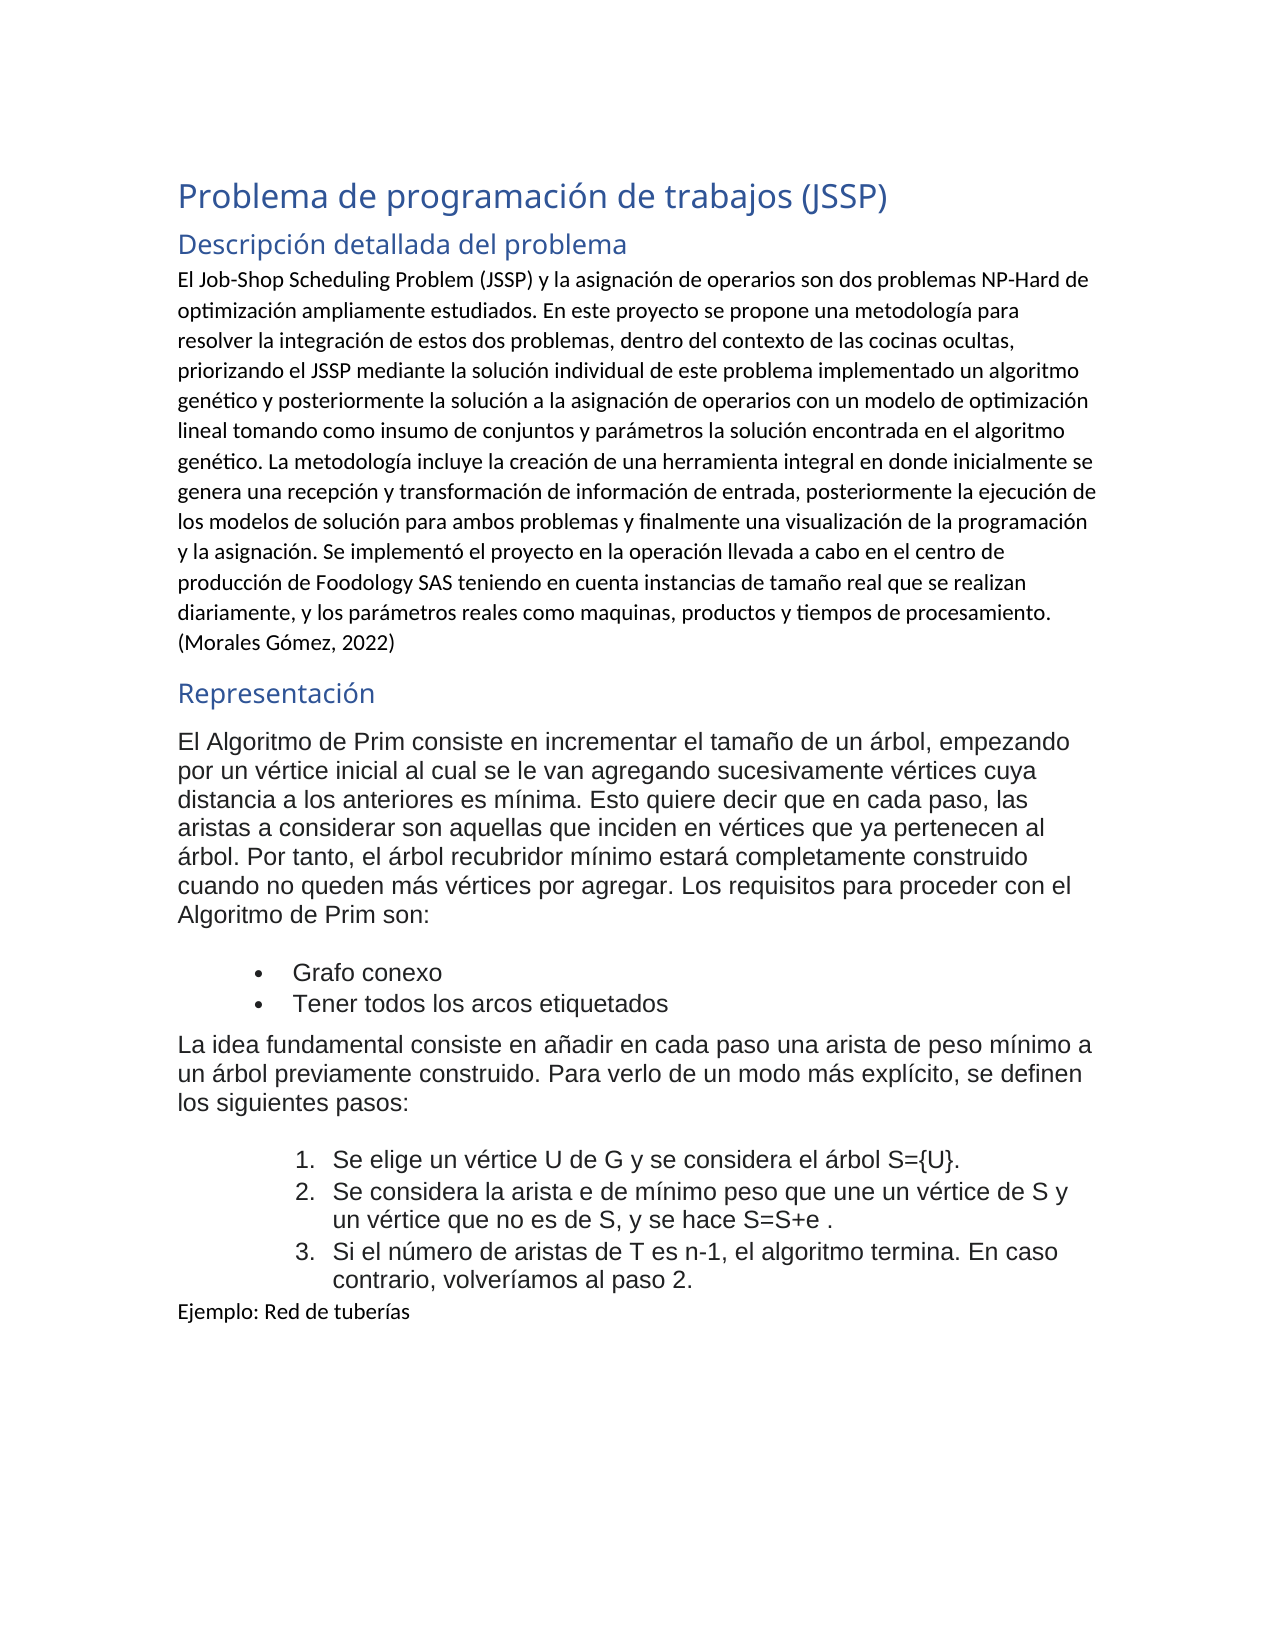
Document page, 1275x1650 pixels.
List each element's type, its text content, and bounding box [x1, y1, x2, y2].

list Tener todos los arcos etiquetados [255, 989, 1098, 1018]
subtitle Representación [177, 675, 1098, 712]
subtitle Problema de programación de trabajos (JSSP) [177, 173, 1098, 218]
list Si el número de aristas de T es n-1, el algoritmo termina. En caso contrario, volveríamos al paso 2. [295, 1237, 1098, 1294]
text Ejemplo: Red de tuberías [177, 1297, 1098, 1325]
text La idea fundamental consiste en añadir en cada paso una arista de peso mínimo a un árbol previamente construido. Para verlo de un modo más explícito, se definen los siguientes pasos: [177, 1030, 1098, 1116]
text El Algoritmo de Prim consiste en incrementar el tamaño de un árbol, empezando por un vértice inicial al cual se le van agregando sucesivamente vértices cuya distancia a los anteriores es mínima. Esto quiere decir que en cada paso, las aristas a considerar son aquellas que inciden en vértices que ya pertenecen al árbol. Por tanto, el árbol recubridor mínimo estará completamente construido cuando no queden más vértices por agregar. Los requisitos para proceder con el Algoritmo de Prim son: [177, 727, 1098, 928]
text El Job-Shop Scheduling Problem (JSSP) y la asignación de operarios son dos problemas NP-Hard de optimización ampliamente estudiados. En este proyecto se propone una metodología para resolver la integración de estos dos problemas, dentro del contexto de las cocinas ocultas, priorizando el JSSP mediante la solución individual de este problema implementado un algoritmo genético y posteriormente la solución a la asignación de operarios con un modelo de optimización lineal tomando como insumo de conjuntos y parámetros la solución encontrada en el algoritmo genético. La metodología incluye la creación de una herramienta integral en donde inicialmente se genera una recepción y transformación de información de entrada, posteriormente la ejecución de los modelos de solución para ambos problemas y finalmente una visualización de la programación y la asignación. Se implementó el proyecto en la operación llevada a cabo en el centro de producción de Foodology SAS teniendo en cuenta instancias de tamaño real que se realizan diariamente, y los parámetros reales como maquinas, productos y tiempos de procesamiento. [177, 266, 1098, 656]
list Grafo conexo [255, 958, 1098, 986]
subtitle Descripción detallada del problema [177, 226, 1098, 263]
list Se elige un vértice U de G y se considera el árbol S={U}. [295, 1146, 1098, 1174]
list Se considera la arista e de mínimo peso que une un vértice de S y un vértice que no es de S, y se hace S=S+e . [295, 1177, 1098, 1234]
